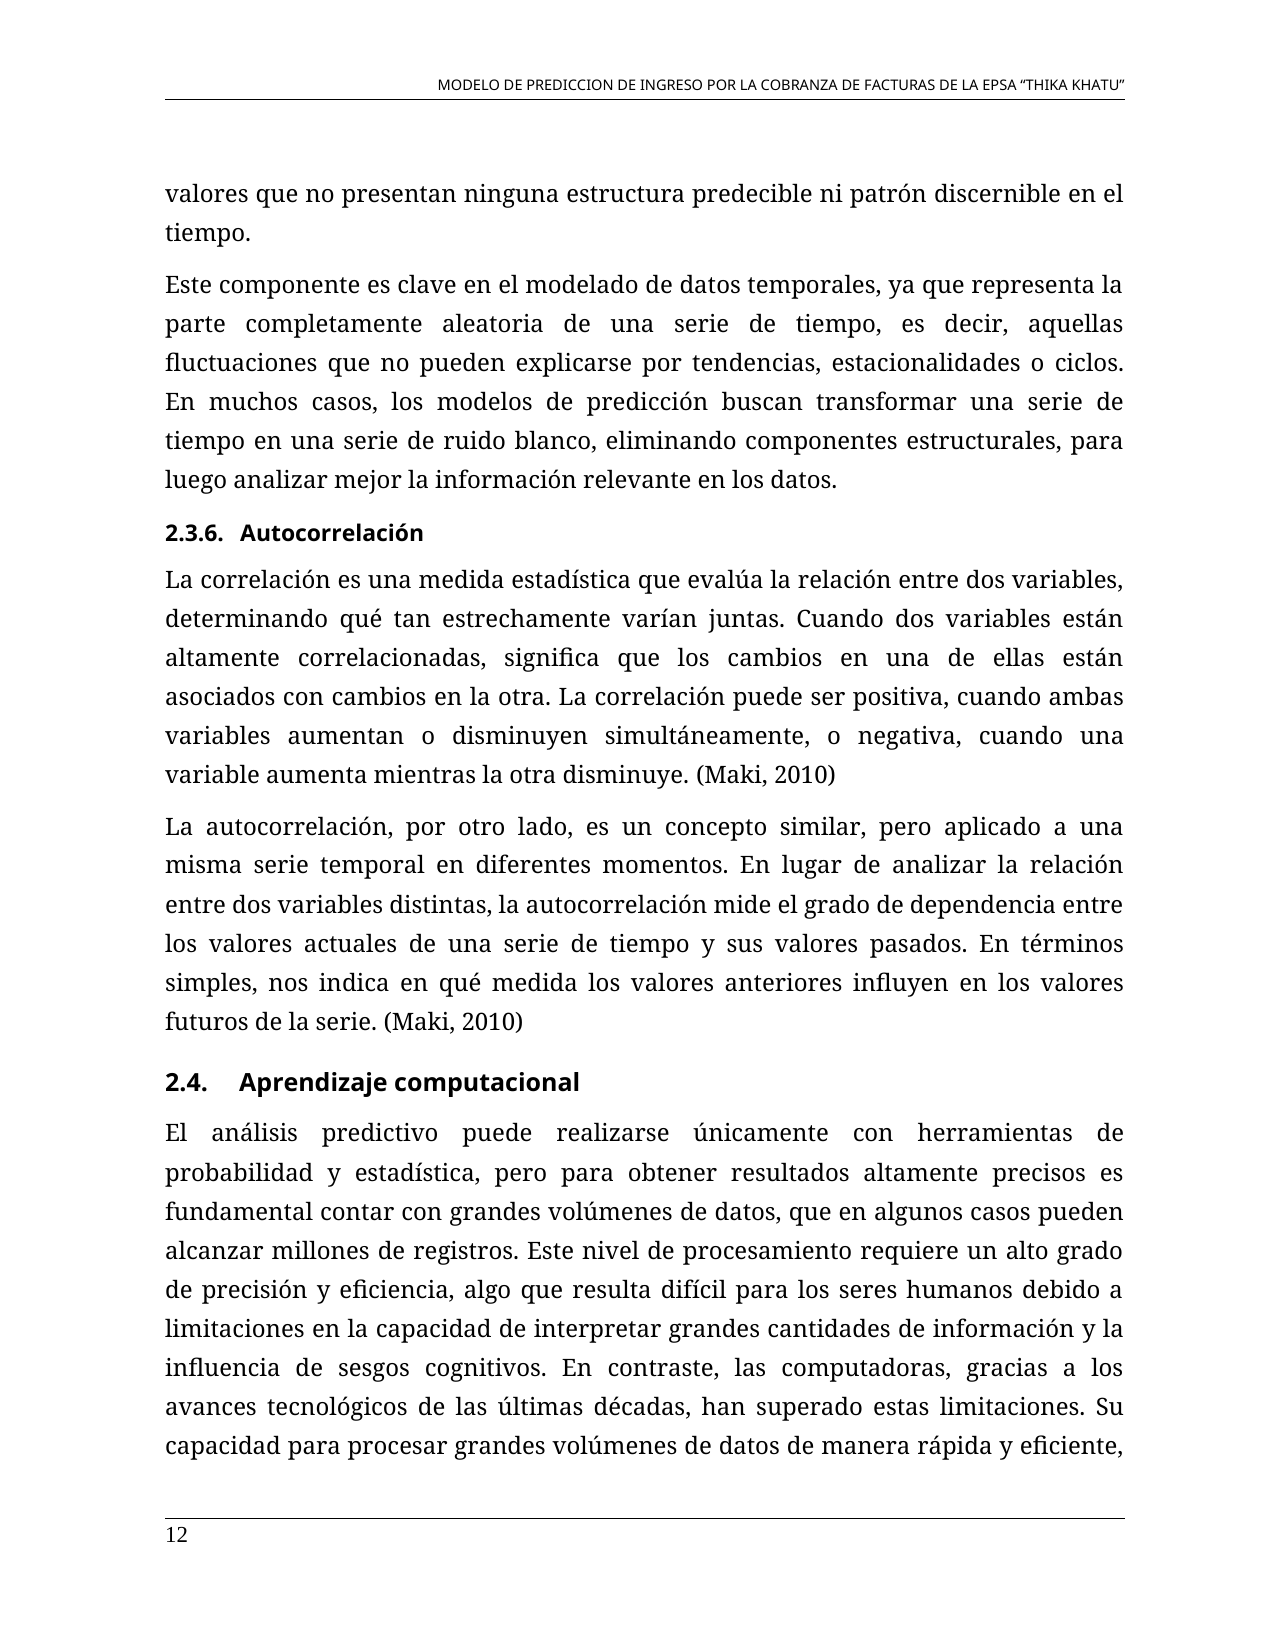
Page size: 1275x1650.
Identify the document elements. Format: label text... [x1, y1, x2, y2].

text Este componente es clave en el modelado de datos temporales, ya que representa la parte completamente aleatoria de una serie de tiempo, es decir, aquellas fluctuaciones que no pueden explicarse por tendencias, estacionalidades o ciclos. En muchos casos, los modelos de predicción buscan transformar una serie de tiempo en una serie de ruido blanco, eliminando componentes estructurales, para luego analizar mejor la información relevante en los datos. [165, 268, 1125, 496]
text La autocorrelación, por otro lado, es un concepto similar, pero aplicado a una misma serie temporal en diferentes momentos. En lugar de analizar la relación entre dos variables distintas, la autocorrelación mide el grado de dependencia entre los valores actuales de una serie de tiempo y sus valores pasados. En términos simples, nos indica en qué medida los valores anteriores influyen en los valores futuros de la serie. [165, 809, 1125, 1037]
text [165, 177, 1125, 249]
subtitle Aprendizaje computacional [165, 1064, 1125, 1098]
subtitle Autocorrelación [165, 517, 1125, 548]
text La correlación es una medida estadística que evalúa la relación entre dos variables, determinando qué tan estrechamente varían juntas. Cuando dos variables están altamente correlacionadas, significa que los cambios en una de ellas están asociados con cambios en la otra. La correlación puede ser positiva, cuando ambas variables aumentan o disminuyen simultáneamente, o negativa, cuando una variable aumenta mientras la otra disminuye. [165, 562, 1125, 790]
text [165, 1116, 1125, 1461]
